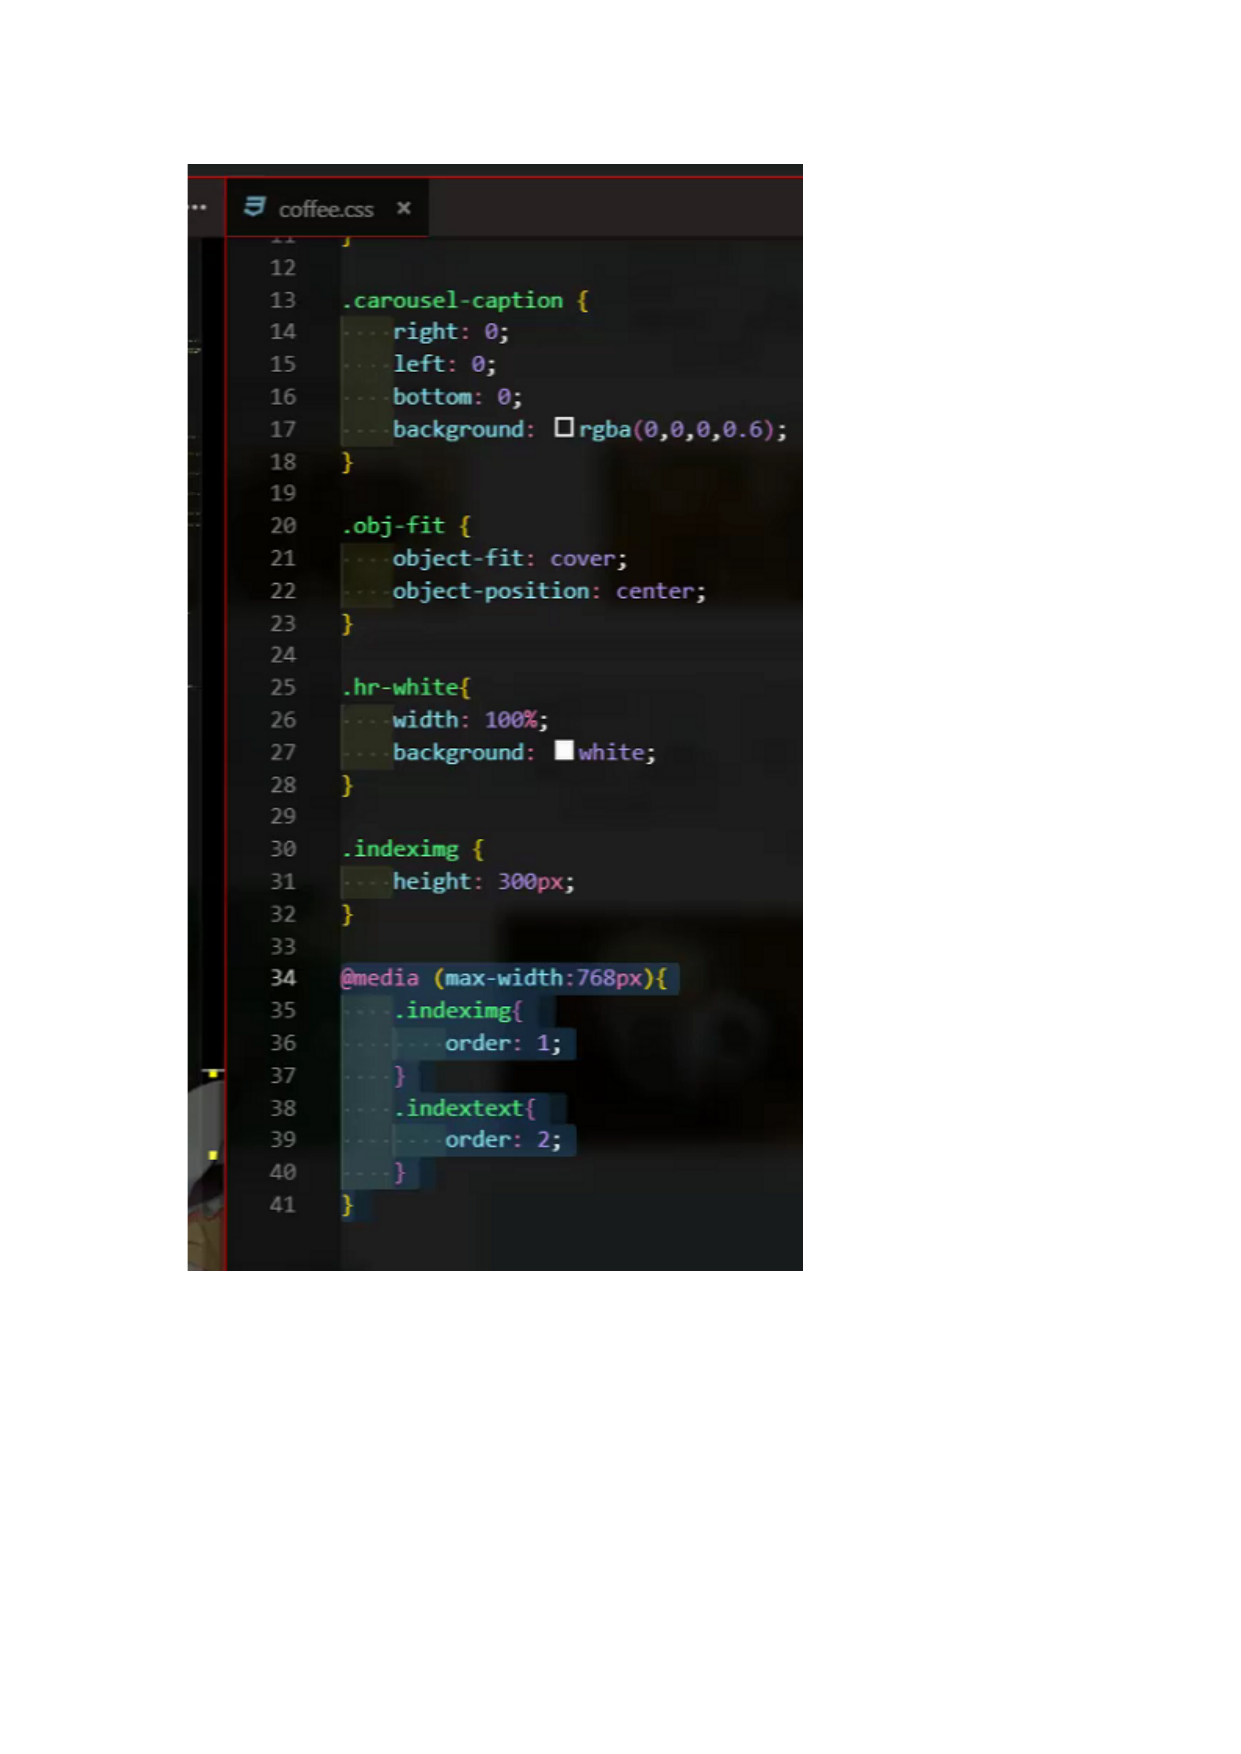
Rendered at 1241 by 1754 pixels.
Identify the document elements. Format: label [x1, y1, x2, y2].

picture [187, 164, 803, 1271]
